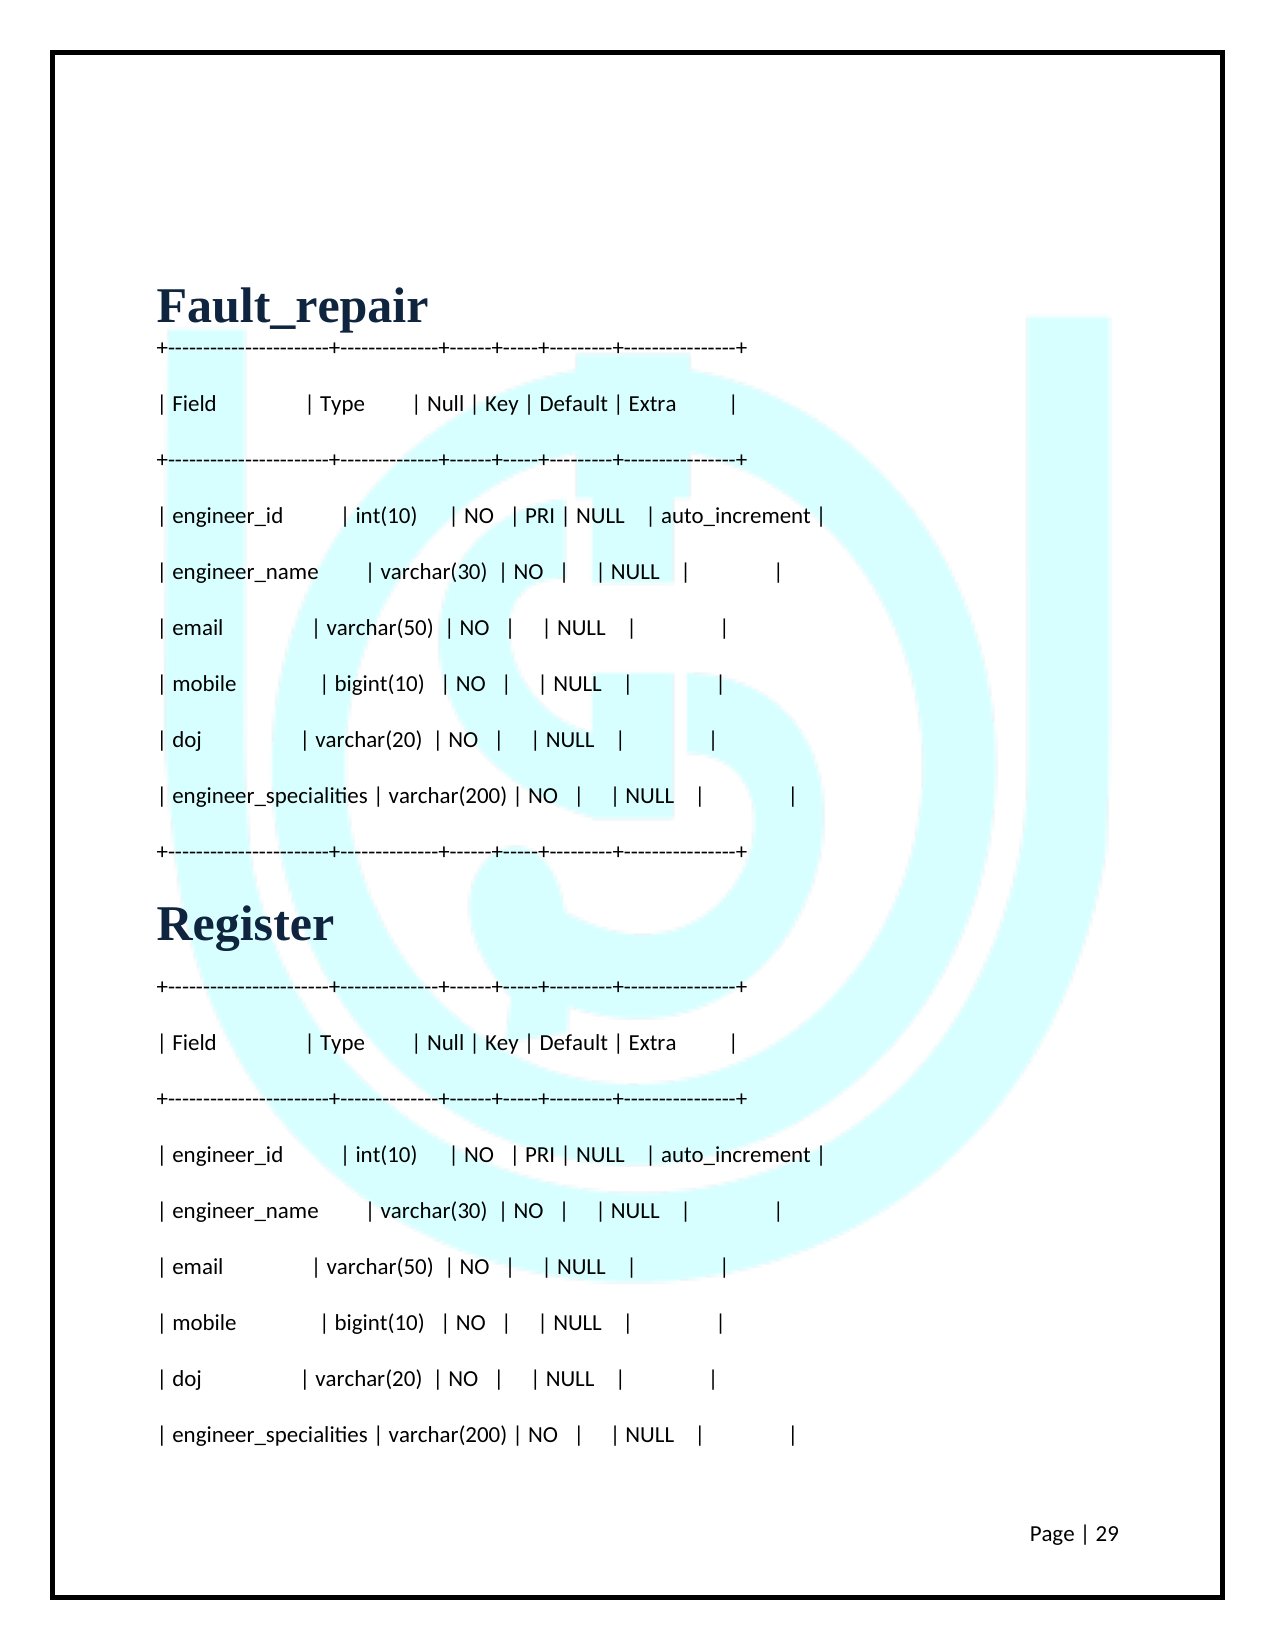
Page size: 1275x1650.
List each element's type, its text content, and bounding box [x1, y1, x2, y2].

text | email | varchar(50) | NO | | NULL | | [156, 1252, 1118, 1280]
text | engineer_name | varchar(30) | NO | | NULL | | [156, 557, 1118, 585]
text | engineer_specialities | varchar(200) | NO | | NULL | | [156, 1420, 1118, 1448]
text | engineer_id | int(10) | NO | PRI | NULL | auto_increment | [156, 501, 1118, 529]
text | engineer_name | varchar(30) | NO | | NULL | | [156, 1196, 1118, 1224]
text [156, 445, 1118, 473]
text | Field | Type | Null | Key | Default | Extra | [156, 1028, 1118, 1056]
text | email | varchar(50) | NO | | NULL | | [156, 613, 1118, 641]
text +-----------------------+--------------+------+-----+---------+----------------+ [156, 1084, 1118, 1112]
text | doj | varchar(20) | NO | | NULL | | [156, 1364, 1118, 1392]
text +-----------------------+--------------+------+-----+---------+----------------+ [156, 837, 1118, 865]
text | mobile | bigint(10) | NO | | NULL | | [156, 669, 1118, 697]
text | Field | Type | Null | Key | Default | Extra | [156, 389, 1118, 417]
text | engineer_id | int(10) | NO | PRI | NULL | auto_increment | [156, 1140, 1118, 1168]
text +-----------------------+--------------+------+-----+---------+----------------+ [156, 972, 1118, 1000]
text Fault_repair [156, 276, 1118, 333]
text | mobile | bigint(10) | NO | | NULL | | [156, 1308, 1118, 1336]
text | doj | varchar(20) | NO | | NULL | | [156, 725, 1118, 753]
text Register [156, 893, 1118, 951]
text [156, 333, 1118, 361]
text | engineer_specialities | varchar(200) | NO | | NULL | | [156, 781, 1118, 809]
